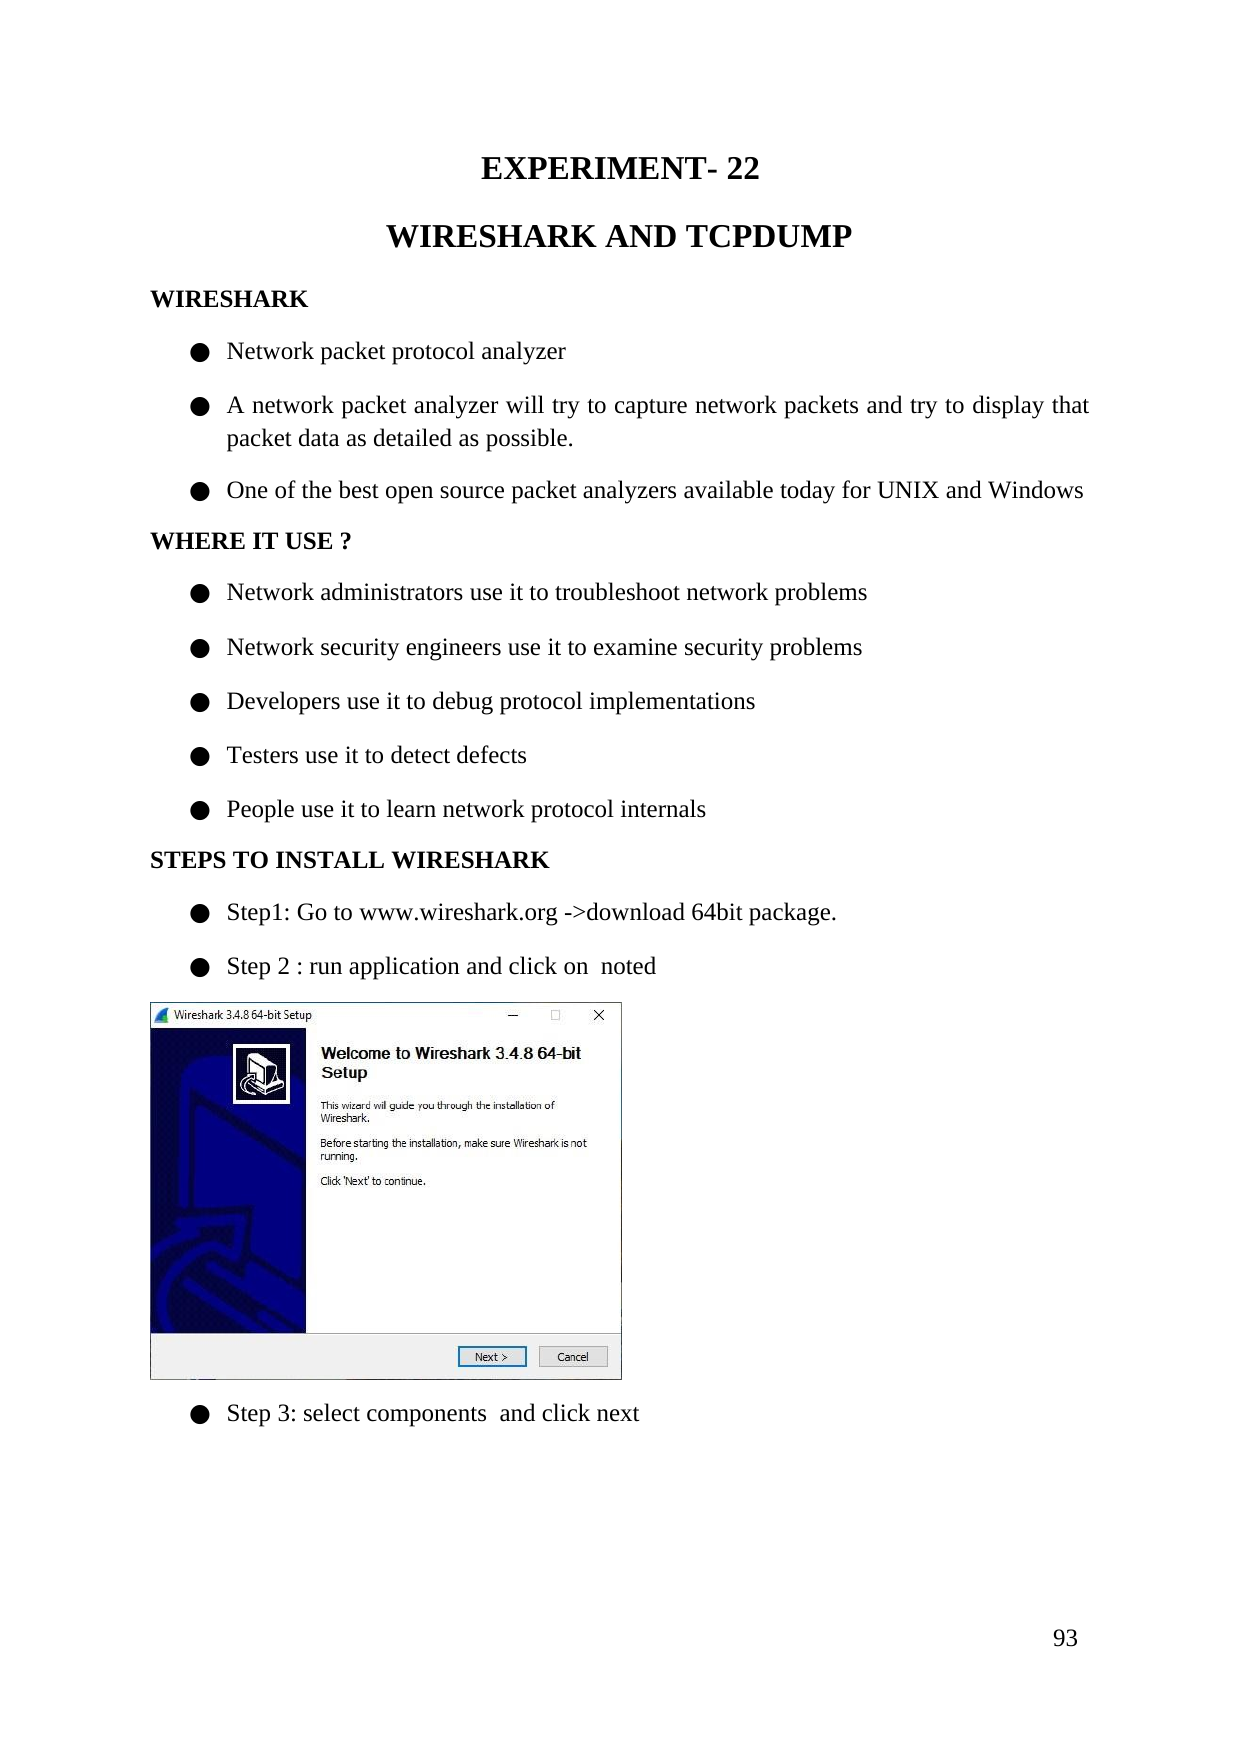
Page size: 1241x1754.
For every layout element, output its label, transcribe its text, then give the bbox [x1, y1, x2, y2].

list One of the best open source packet analyzers available today for UNIX and Windows [189, 472, 1132, 506]
subtitle STEPS TO INSTALL WIRESHARK [150, 845, 1132, 874]
list Testers use it to detect defects [189, 737, 1132, 771]
list Step1: Go to www.wireshark.org ->download 64bit package. [189, 894, 1132, 928]
list Network administrators use it to troubleshoot network problems [189, 574, 1132, 608]
list Developers use it to debug protocol implementations [189, 682, 1132, 716]
subtitle EXPERIMENT- 22 WIRESHARK AND TCPDUMP [386, 148, 878, 255]
subtitle WHERE IT USE ? [150, 526, 1132, 555]
subtitle WIRESHARK [150, 285, 1132, 313]
list Step 2 : run application and click on noted [189, 948, 1132, 982]
list Network packet protocol analyzer [189, 332, 1132, 367]
list Network security engineers use it to examine security problems [189, 628, 1132, 662]
picture [150, 1002, 622, 1380]
list People use it to learn network protocol internals [189, 791, 1132, 825]
list A network packet analyzer will try to capture network packets and try to display that packet data as detailed as possible. [189, 387, 1090, 452]
